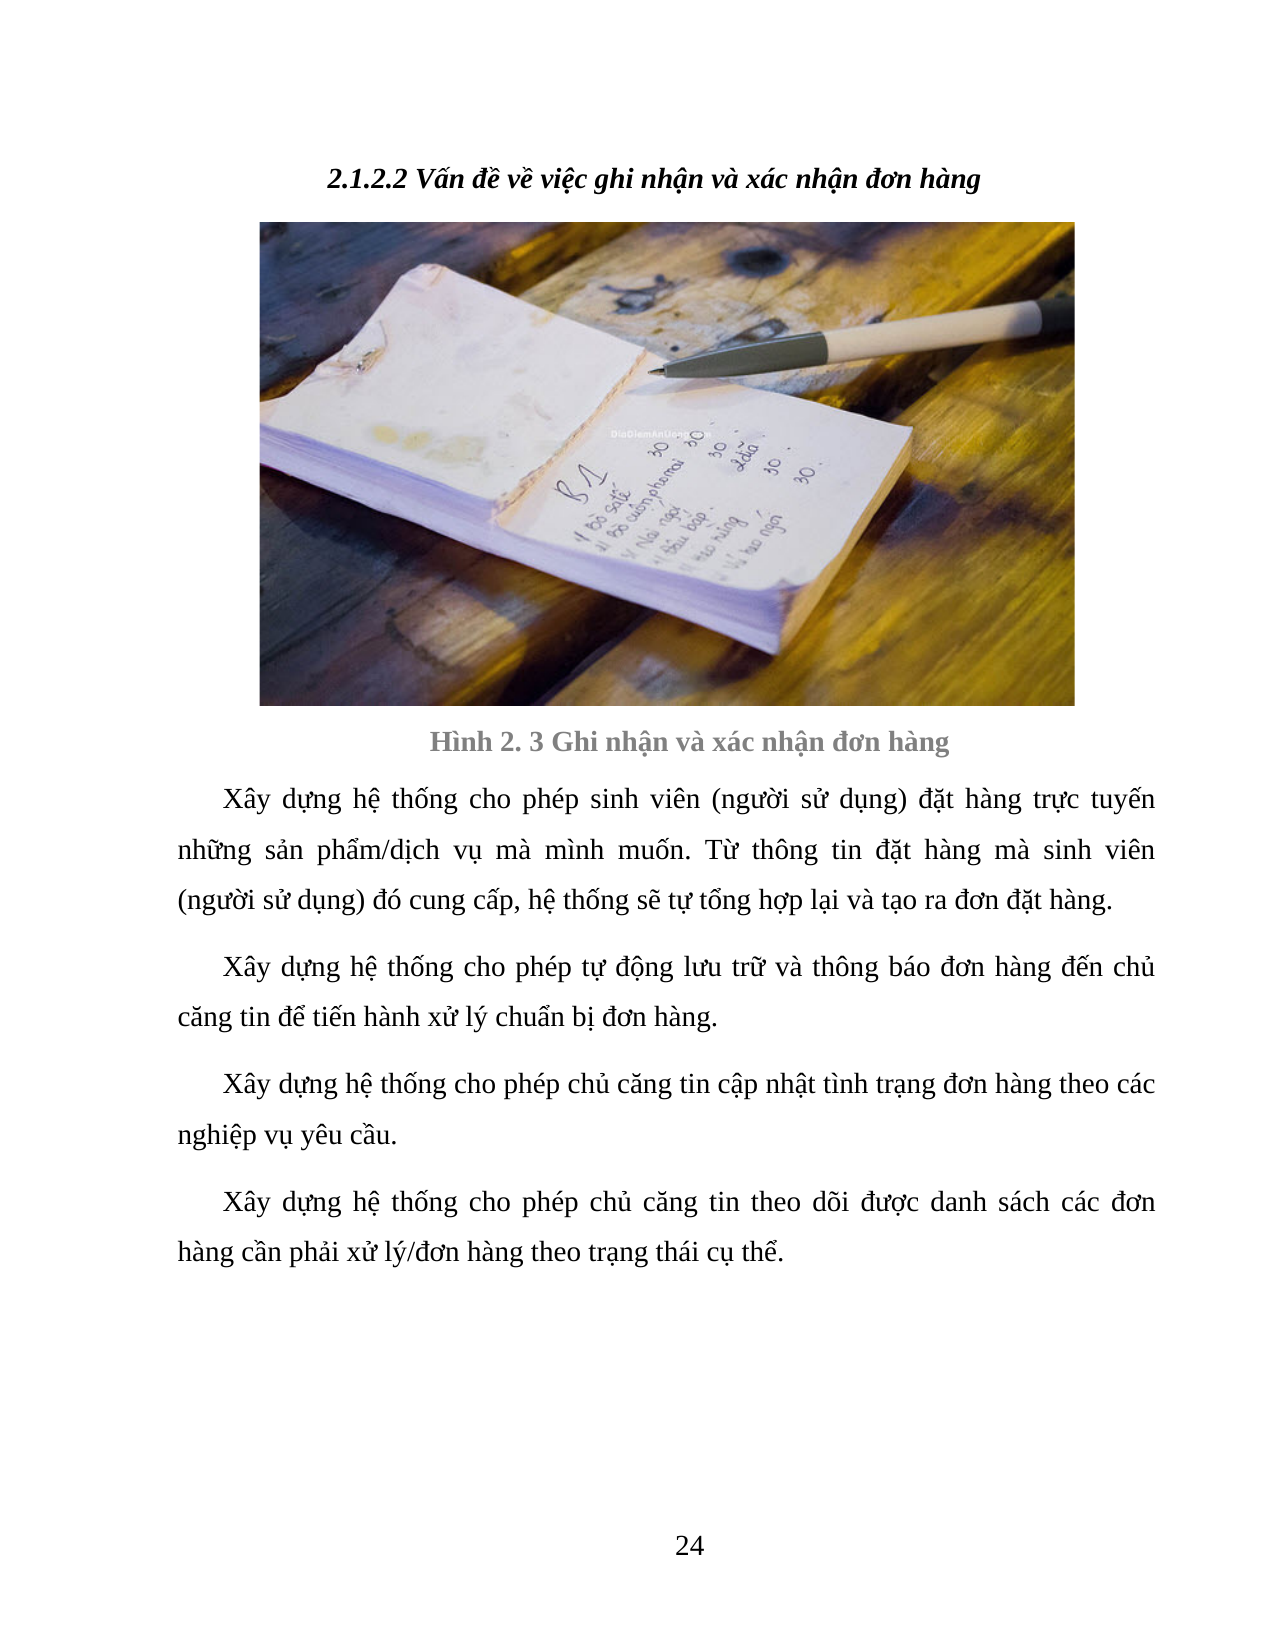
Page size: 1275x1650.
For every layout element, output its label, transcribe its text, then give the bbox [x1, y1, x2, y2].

picture [259, 222, 1075, 706]
text Xây dựng hệ thống cho phép sinh viên (người sử dụng) đặt hàng trực tuyến những sản phẩm/dịch vụ mà mình muốn. Từ thông tin đặt hàng mà sinh viên (người sử dụng) đó cung cấp, hệ thống sẽ tự tổng hợp lại và tạo ra đơn đặt hàng. [177, 782, 1157, 916]
text Xây dựng hệ thống cho phép tự động lưu trữ và thông báo đơn hàng đến chủ căng tin để tiến hành xử lý chuẩn bị đơn hàng. [177, 949, 1157, 1033]
text Hình 2. 3 Ghi nhận và xác nhận đơn hàng [177, 724, 1157, 758]
text Xây dựng hệ thống cho phép chủ căng tin cập nhật tình trạng đơn hàng theo các nghiệp vụ yêu cầu. [177, 1066, 1157, 1150]
subtitle 2.1.2.2 Vấn đề về việc ghi nhận và xác nhận đơn hàng [252, 161, 1157, 195]
text Xây dựng hệ thống cho phép chủ căng tin theo dõi được danh sách các đơn hàng cần phải xử lý/đơn hàng theo trạng thái cụ thể. [177, 1184, 1157, 1268]
